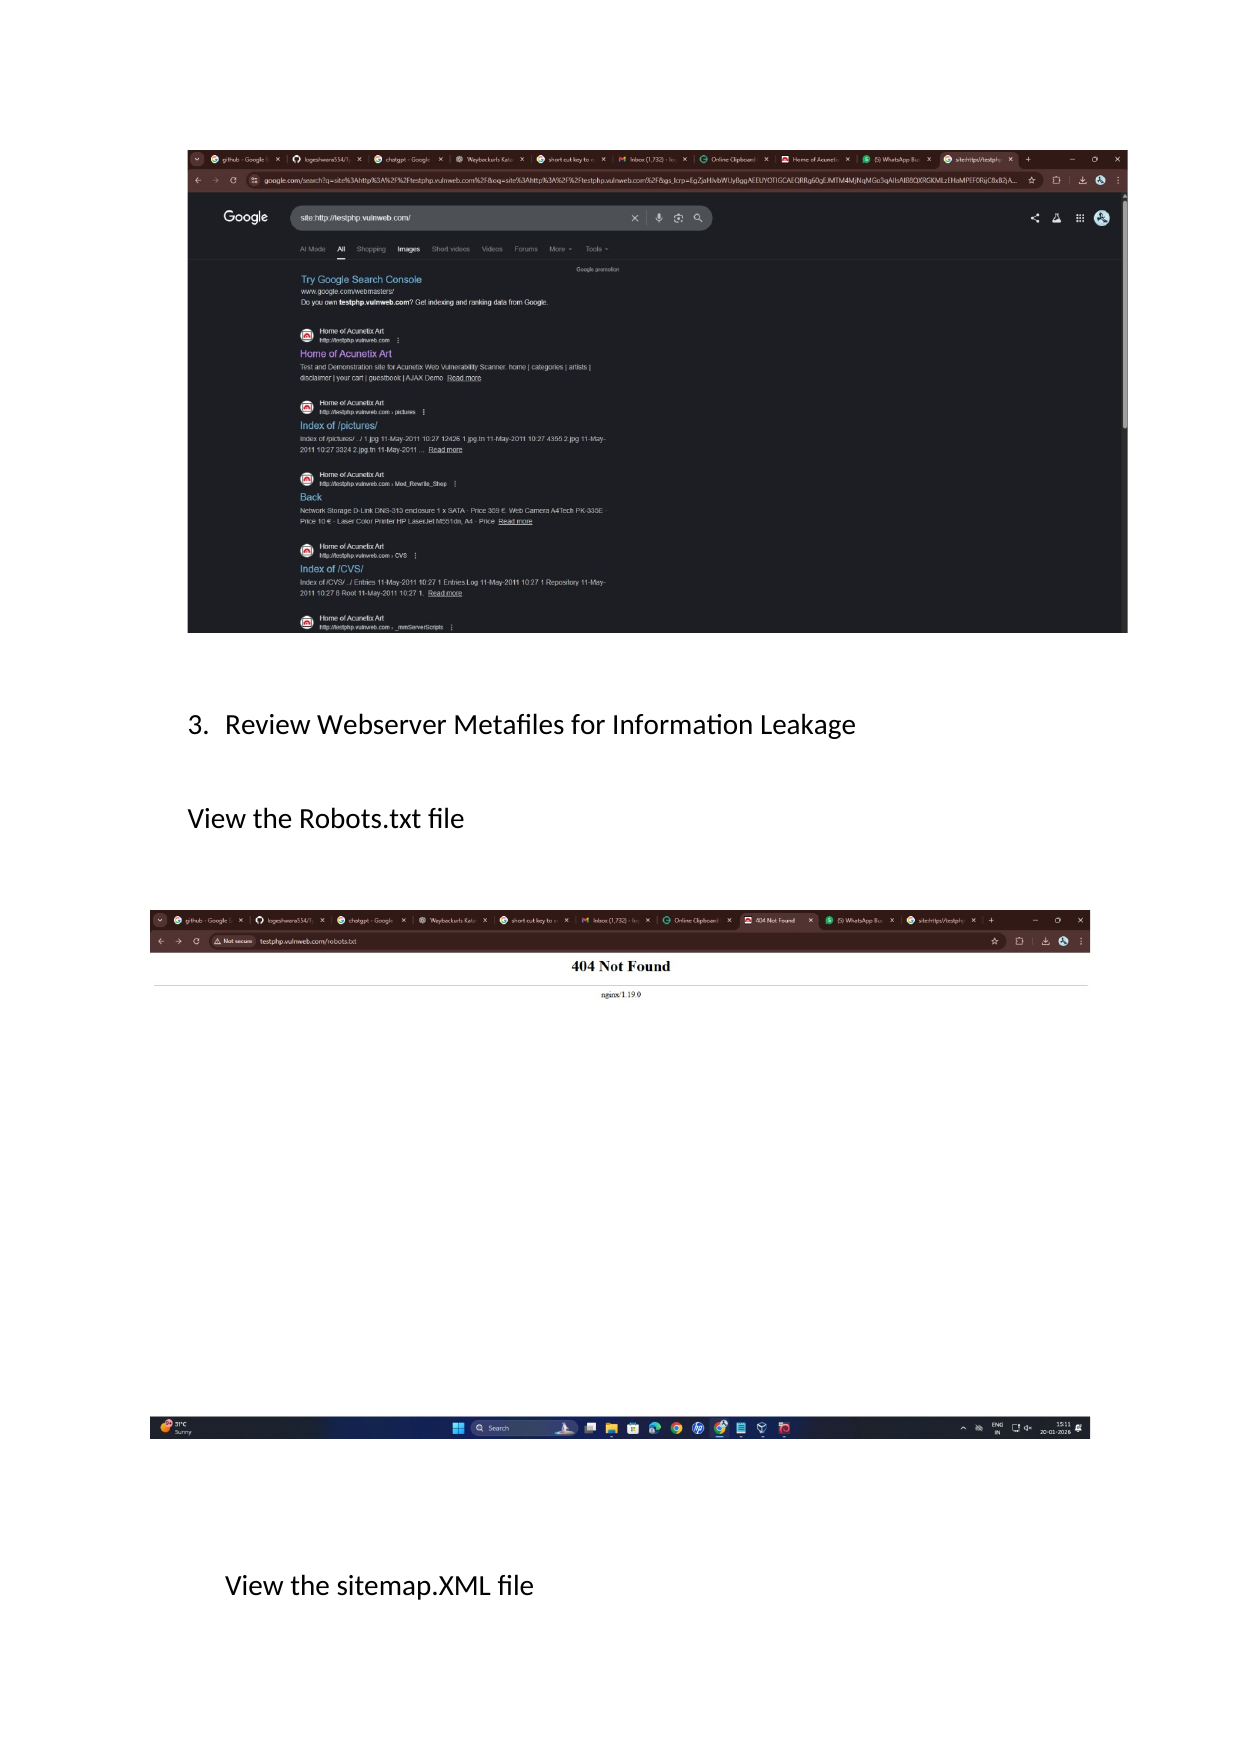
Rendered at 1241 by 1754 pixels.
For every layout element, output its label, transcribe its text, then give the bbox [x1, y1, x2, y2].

text View the sitemap.XML file [150, 1567, 1090, 1603]
text View the Robots.txt file [150, 800, 1090, 836]
picture [187, 150, 1128, 633]
picture [150, 910, 1091, 1439]
list Review Webserver Metafiles for Information Leakage [187, 706, 1090, 742]
